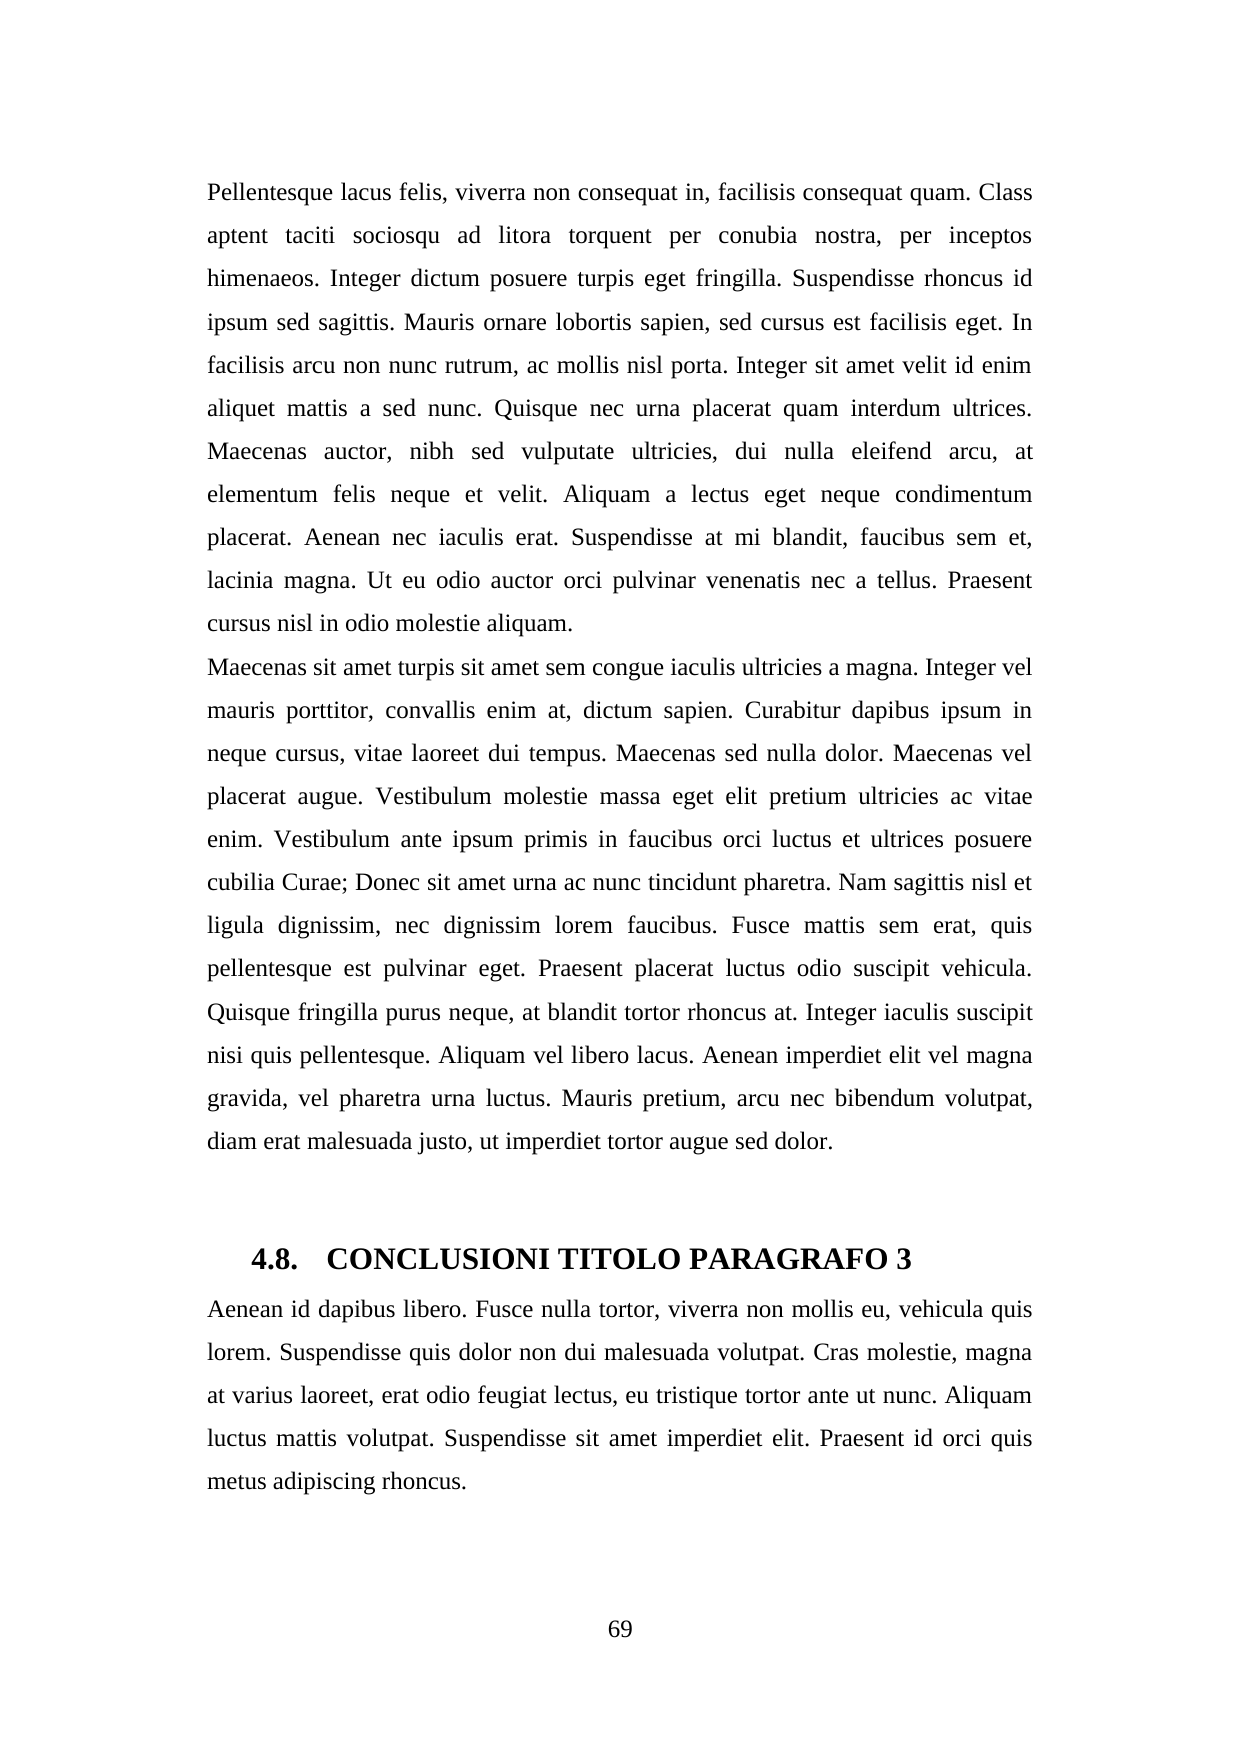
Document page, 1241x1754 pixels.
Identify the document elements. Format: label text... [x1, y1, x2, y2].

text Aenean id dapibus libero. Fusce nulla tortor, viverra non mollis eu, vehicula quis lorem. Suspendisse quis dolor non dui malesuada volutpat. Cras molestie, magna at varius laoreet, erat odio feugiat lectus, eu tristique tortor ante ut nunc. Aliquam luctus mattis volutpat. Suspendisse sit amet imperdiet elit. Praesent id orci quis metus adipiscing rhoncus. [207, 1294, 1033, 1495]
text Maecenas sit amet turpis sit amet sem congue iaculis ultricies a magna. Integer vel mauris porttitor, convallis enim at, dictum sapien. Curabitur dapibus ipsum in neque cursus, vitae laoreet dui tempus. Maecenas sed nulla dolor. Maecenas vel placerat augue. Vestibulum molestie massa eget elit pretium ultricies ac vitae enim. Vestibulum ante ipsum primis in faucibus orci luctus et ultrices posuere cubilia Curae; Donec sit amet urna ac nunc tincidunt pharetra. Nam sagittis nisl et ligula dignissim, nec dignissim lorem faucibus. Fusce mattis sem erat, quis pellentesque est pulvinar eget. Praesent placerat luctus odio suscipit vehicula. Quisque fringilla purus neque, at blandit tortor rhoncus at. Integer iaculis suscipit nisi quis pellentesque. Aliquam vel libero lacus. Aenean imperdiet elit vel magna gravida, vel pharetra urna luctus. Mauris pretium, arcu nec bibendum volutpat, diam erat malesuada justo, ut imperdiet tortor augue sed dolor. [207, 652, 1033, 1155]
subtitle CONCLUSIONI TITOLO PARAGRAFO 3 [251, 1240, 1033, 1276]
text Pellentesque lacus felis, viverra non consequat in, facilisis consequat quam. Class aptent taciti sociosqu ad litora torquent per conubia nostra, per inceptos himenaeos. Integer dictum posuere turpis eget fringilla. Suspendisse rhoncus id ipsum sed sagittis. Mauris ornare lobortis sapien, sed cursus est facilisis eget. In facilisis arcu non nunc rutrum, ac mollis nisl porta. Integer sit amet velit id enim aliquet mattis a sed nunc. Quisque nec urna placerat quam interdum ultrices. Maecenas auctor, nibh sed vulputate ultricies, dui nulla eleifend arcu, at elementum felis neque et velit. Aliquam a lectus eget neque condimentum placerat. Aenean nec iaculis erat. Suspendisse at mi blandit, faucibus sem et, lacinia magna. Ut eu odio auctor orci pulvinar venenatis nec a tellus. Praesent cursus nisl in odio molestie aliquam. [207, 177, 1033, 637]
